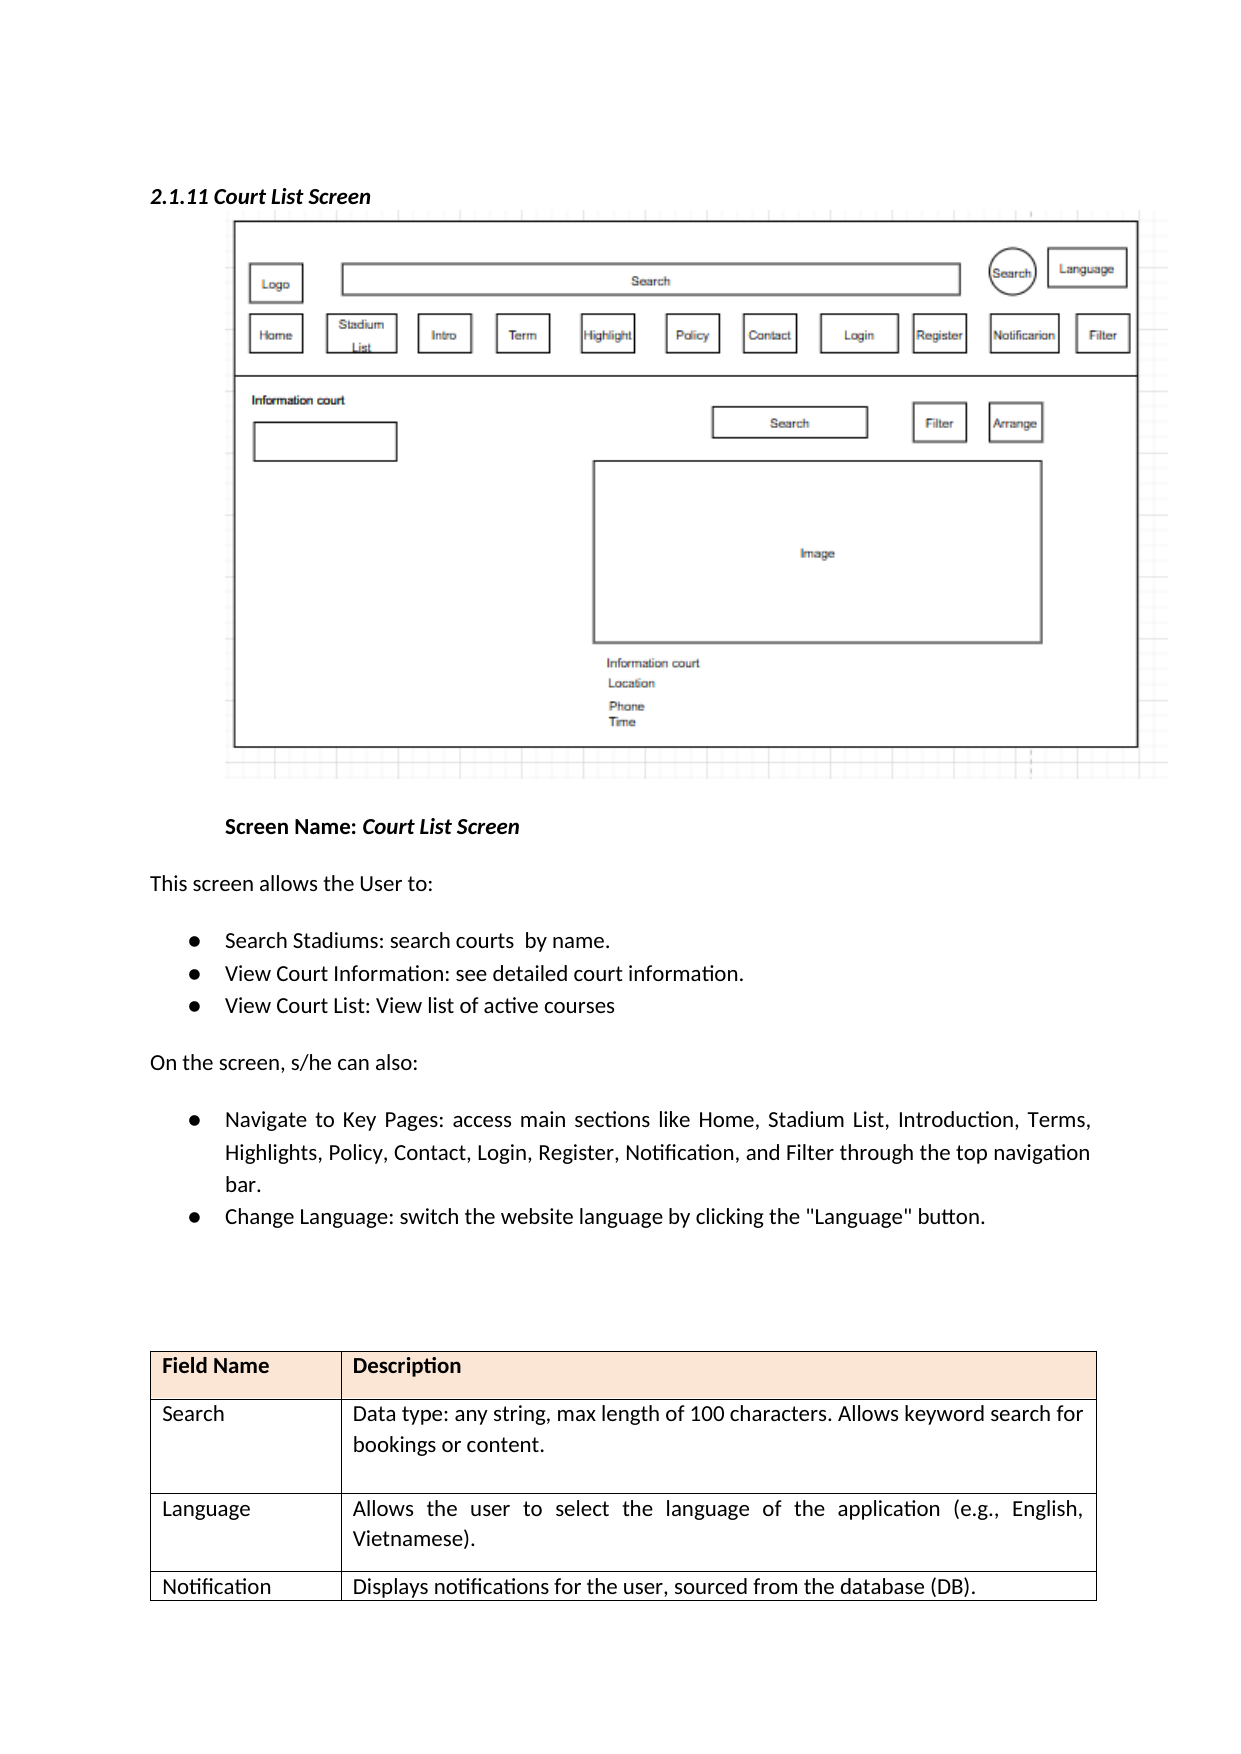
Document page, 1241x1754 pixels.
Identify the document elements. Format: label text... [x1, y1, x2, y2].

picture [225, 210, 1168, 779]
list Navigate to Key Pages: access main sections like Home, Stadium List, Introduction, Terms, Highlights, Policy, Contact, Login, Register, Notification, and Filter through the top navigation bar. [187, 1105, 1093, 1198]
text Screen Name: Court List Screen [225, 812, 1093, 840]
text This screen allows the User to: [150, 869, 1093, 897]
list Change Language: switch the website language by clicking the "Language" button. [187, 1202, 1093, 1230]
list View Court List: View list of active courses [187, 991, 1093, 1019]
list View Court Information: see detailed court information. [187, 959, 1093, 987]
list Search Stadiums: search courts by name. [187, 927, 1093, 955]
subtitle 2.1.11 Court List Screen [150, 182, 1093, 210]
text On the screen, s/he can also: [150, 1048, 1093, 1076]
